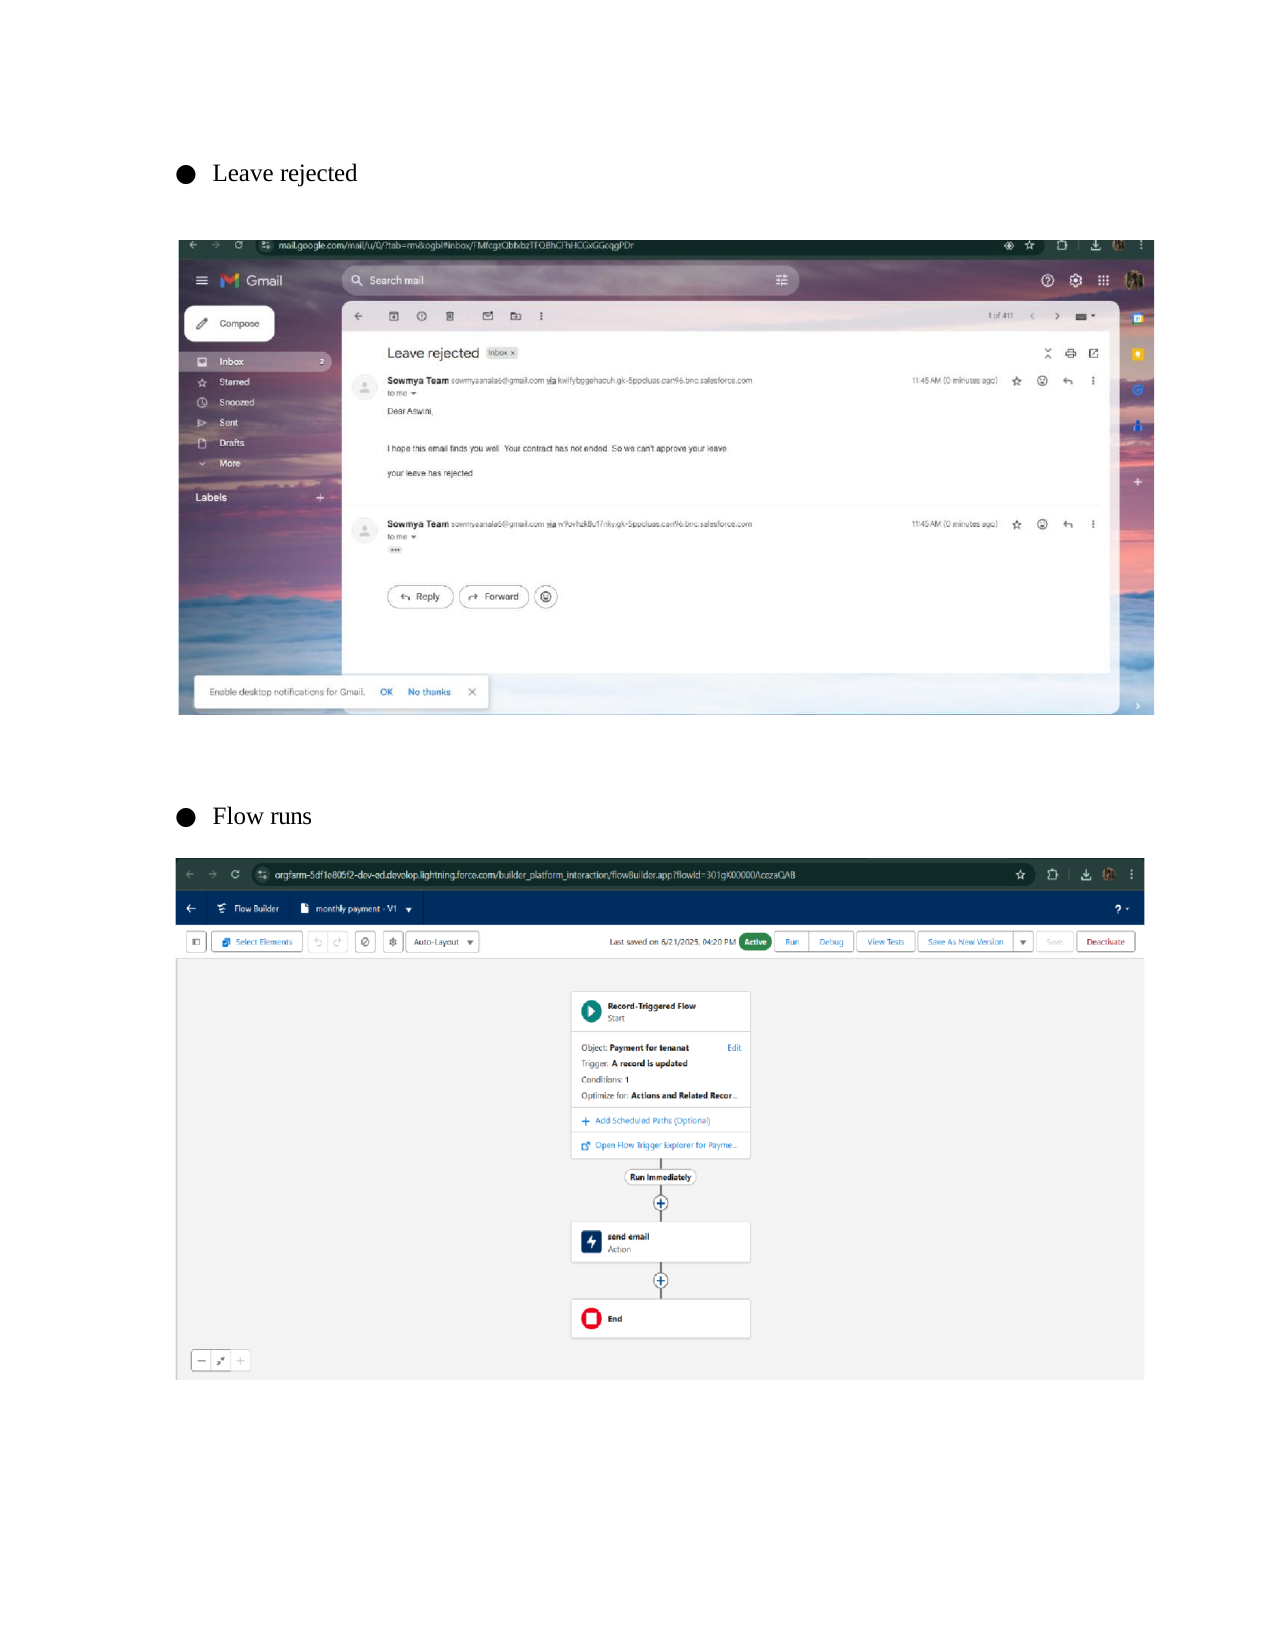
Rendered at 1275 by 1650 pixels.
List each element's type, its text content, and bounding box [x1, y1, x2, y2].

list Flow runs [175, 797, 1237, 831]
picture [178, 240, 1155, 715]
picture [175, 858, 1145, 1380]
list Leave rejected [175, 154, 1237, 188]
